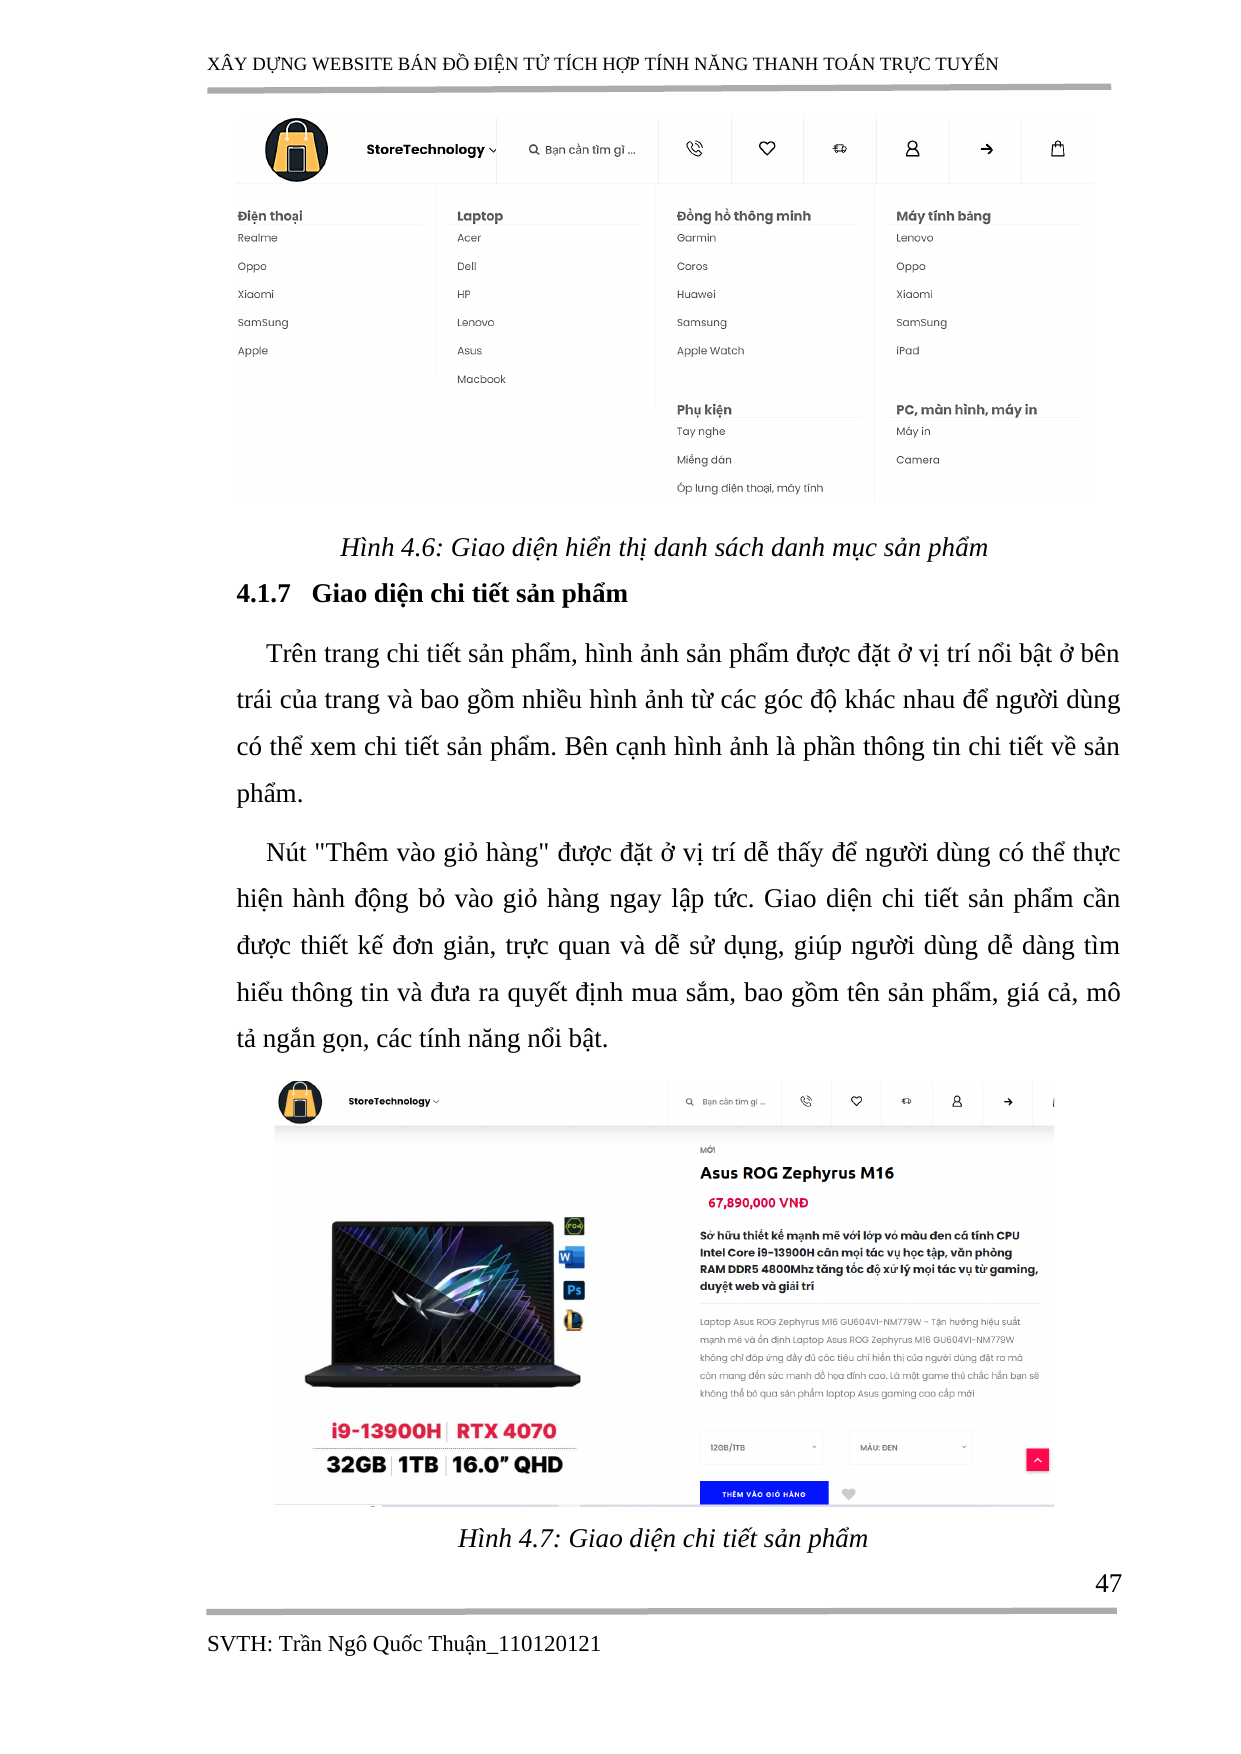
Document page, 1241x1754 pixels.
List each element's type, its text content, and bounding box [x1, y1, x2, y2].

text Hình 4.6: Giao diện hiển thị danh sách danh mục sản phẩm [207, 531, 1122, 562]
text Trên trang chi tiết sản phẩm, hình ảnh sản phẩm được đặt ở vị trí nổi bật ở bên trái của trang và bao gồm nhiều hình ảnh từ các góc độ khác nhau để người dùng có thể xem chi tiết sản phẩm. Bên cạnh hình ảnh là phần thông tin chi tiết về sản phẩm. [236, 637, 1122, 808]
subtitle Giao diện chi tiết sản phẩm [236, 578, 1122, 609]
text Hình 4.7: Giao diện chi tiết sản phẩm [207, 1522, 1122, 1553]
picture [235, 118, 1094, 503]
text Nút "Thêm vào giỏ hàng" được đặt ở vị trí dễ thấy để người dùng có thể thực hiện hành động bỏ vào giỏ hàng ngay lập tức. Giao diện chi tiết sản phẩm cần được thiết kế đơn giản, trực quan và dễ sử dụng, giúp người dùng dễ dàng tìm hiểu thông tin và đưa ra quyết định mua sắm, bao gồm tên sản phẩm, giá cả, mô tả ngắn gọn, các tính năng nổi bật. [236, 836, 1122, 1054]
picture [274, 1081, 1055, 1507]
